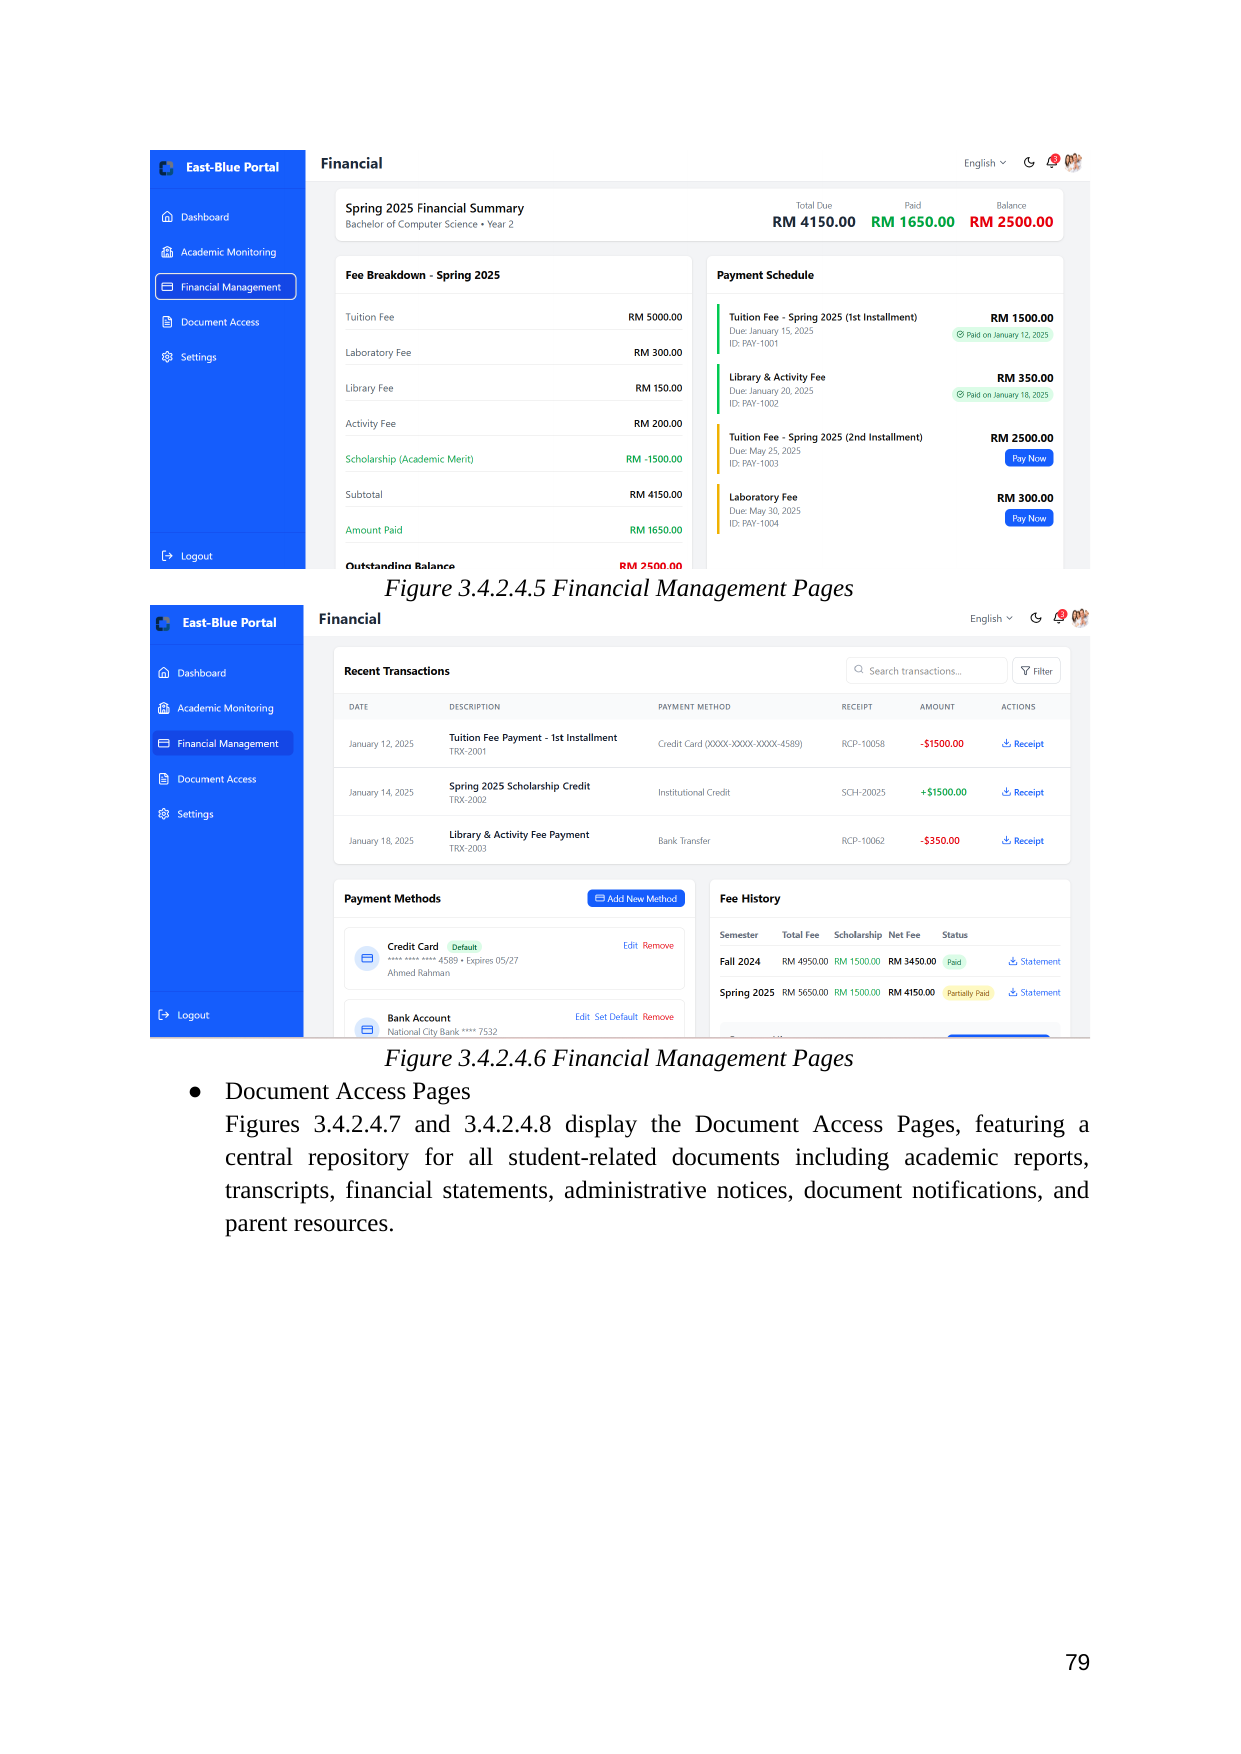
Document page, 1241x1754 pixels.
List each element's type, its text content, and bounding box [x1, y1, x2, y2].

text Figures 3.4.2.4.7 and 3.4.2.4.8 display the Document Access Pages, featuring a central repository for all student-related documents including academic reports, transcripts, financial statements, administrative notices, document notifications, and parent resources. [225, 1109, 1090, 1237]
picture [150, 605, 1091, 1039]
text Figure 3.4.2.4.6 Financial Management Pages [150, 1043, 1090, 1072]
list Document Access Pages [187, 1076, 1090, 1104]
text Figure 3.4.2.4.5 Financial Management Pages [150, 573, 1090, 601]
picture [150, 150, 1091, 569]
